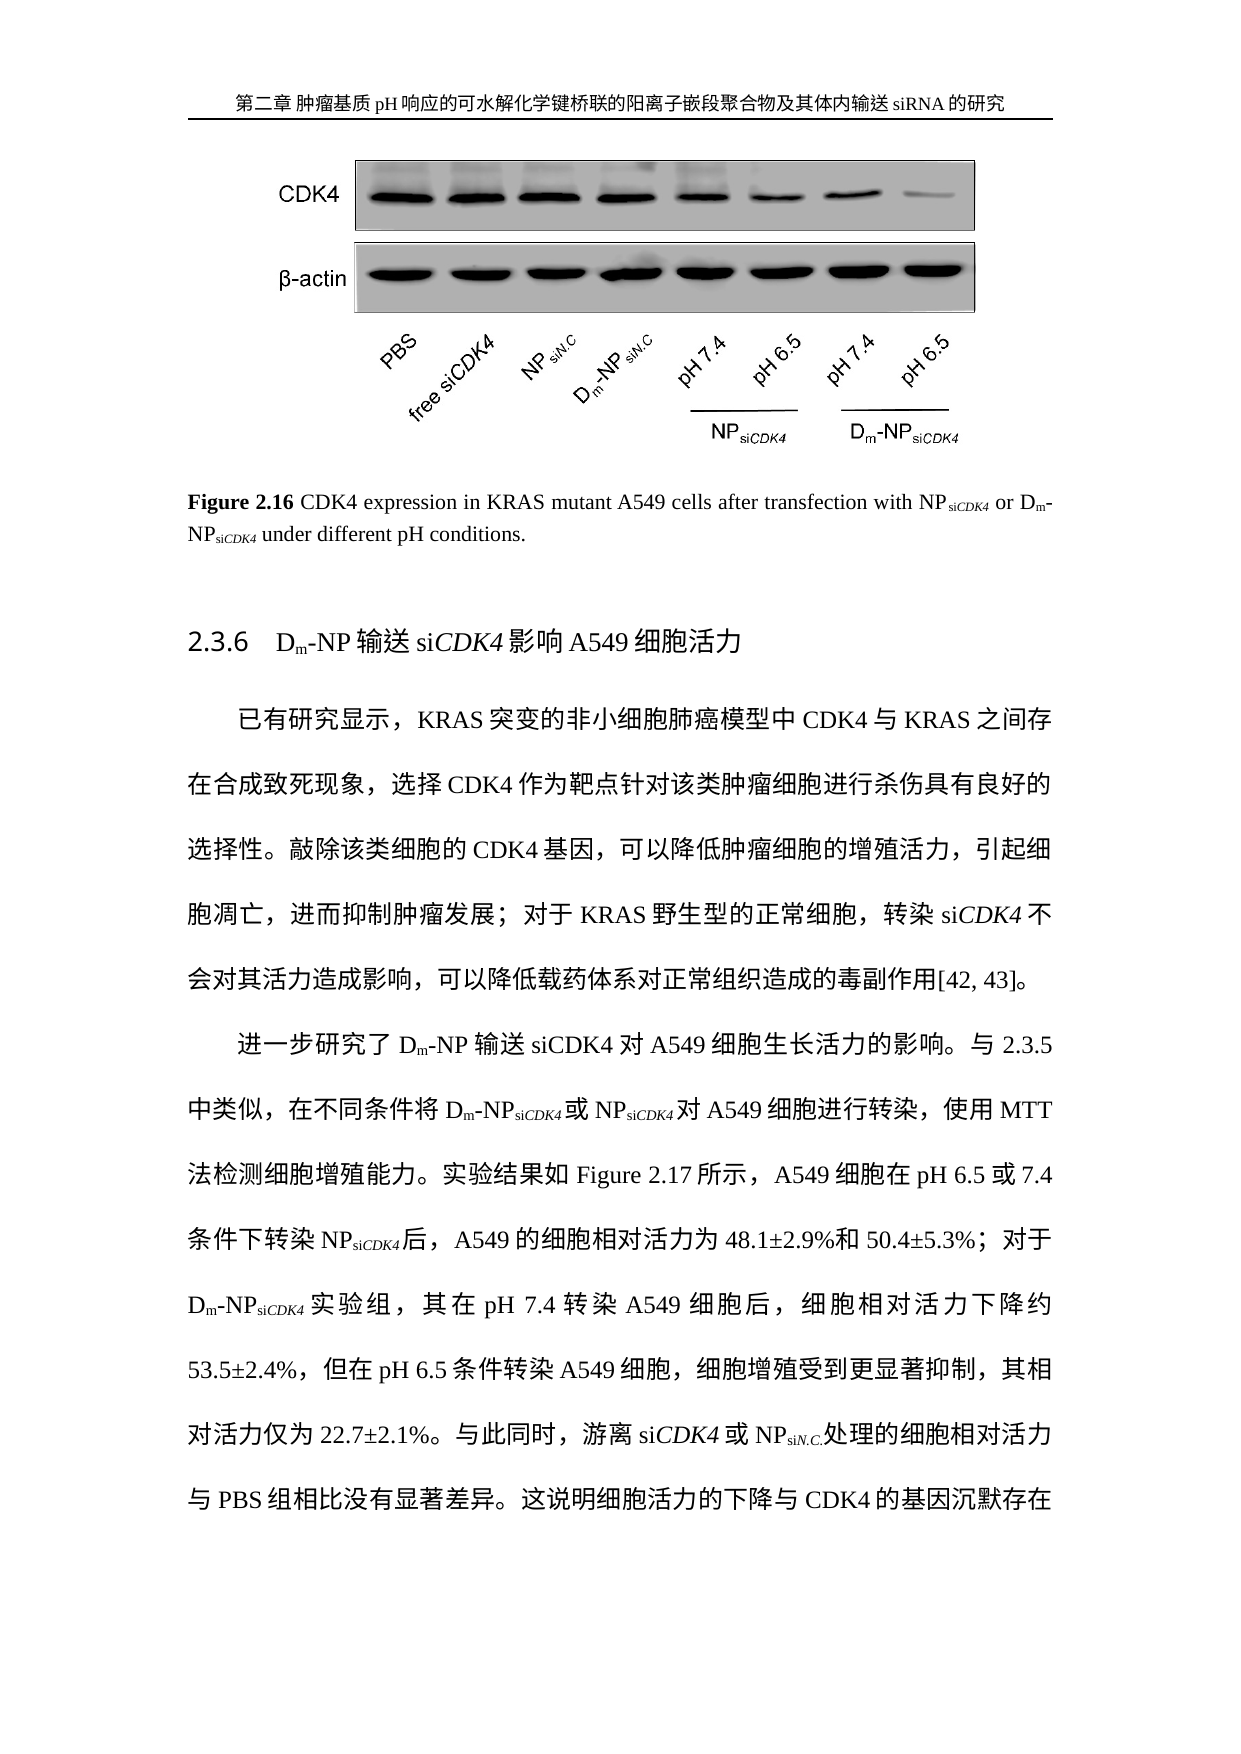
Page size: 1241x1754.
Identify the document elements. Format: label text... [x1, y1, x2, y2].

subtitle 2.3.6 Dm-NP输送siCDK4影响A549细胞活力 [187, 608, 1053, 673]
text 已有研究显示，KRAS突变的非小细胞肺癌模型中CDK4与KRAS之间存在合成致死现象，选择CDK4作为靶点针对该类肿瘤细胞进行杀伤具有良好的选择性。敲除该类细胞的CDK4基因，可以降低肿瘤细胞的增殖活力，引起细胞凋亡，进而抑制肿瘤发展；对于KRAS野生型的正常细胞，转染siCDK4不会对其活力造成影响，可以降低载药体系对正常组织造成的毒副作用[42, 43]。 [187, 685, 1053, 1010]
picture [264, 160, 976, 462]
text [187, 1010, 1053, 1530]
text Figure 2.16 CDK4 expression in KRAS mutant A549 cells after transfection with NPsiCDK4 or Dm-NPsiCDK4 under different pH conditions. [187, 485, 1053, 550]
